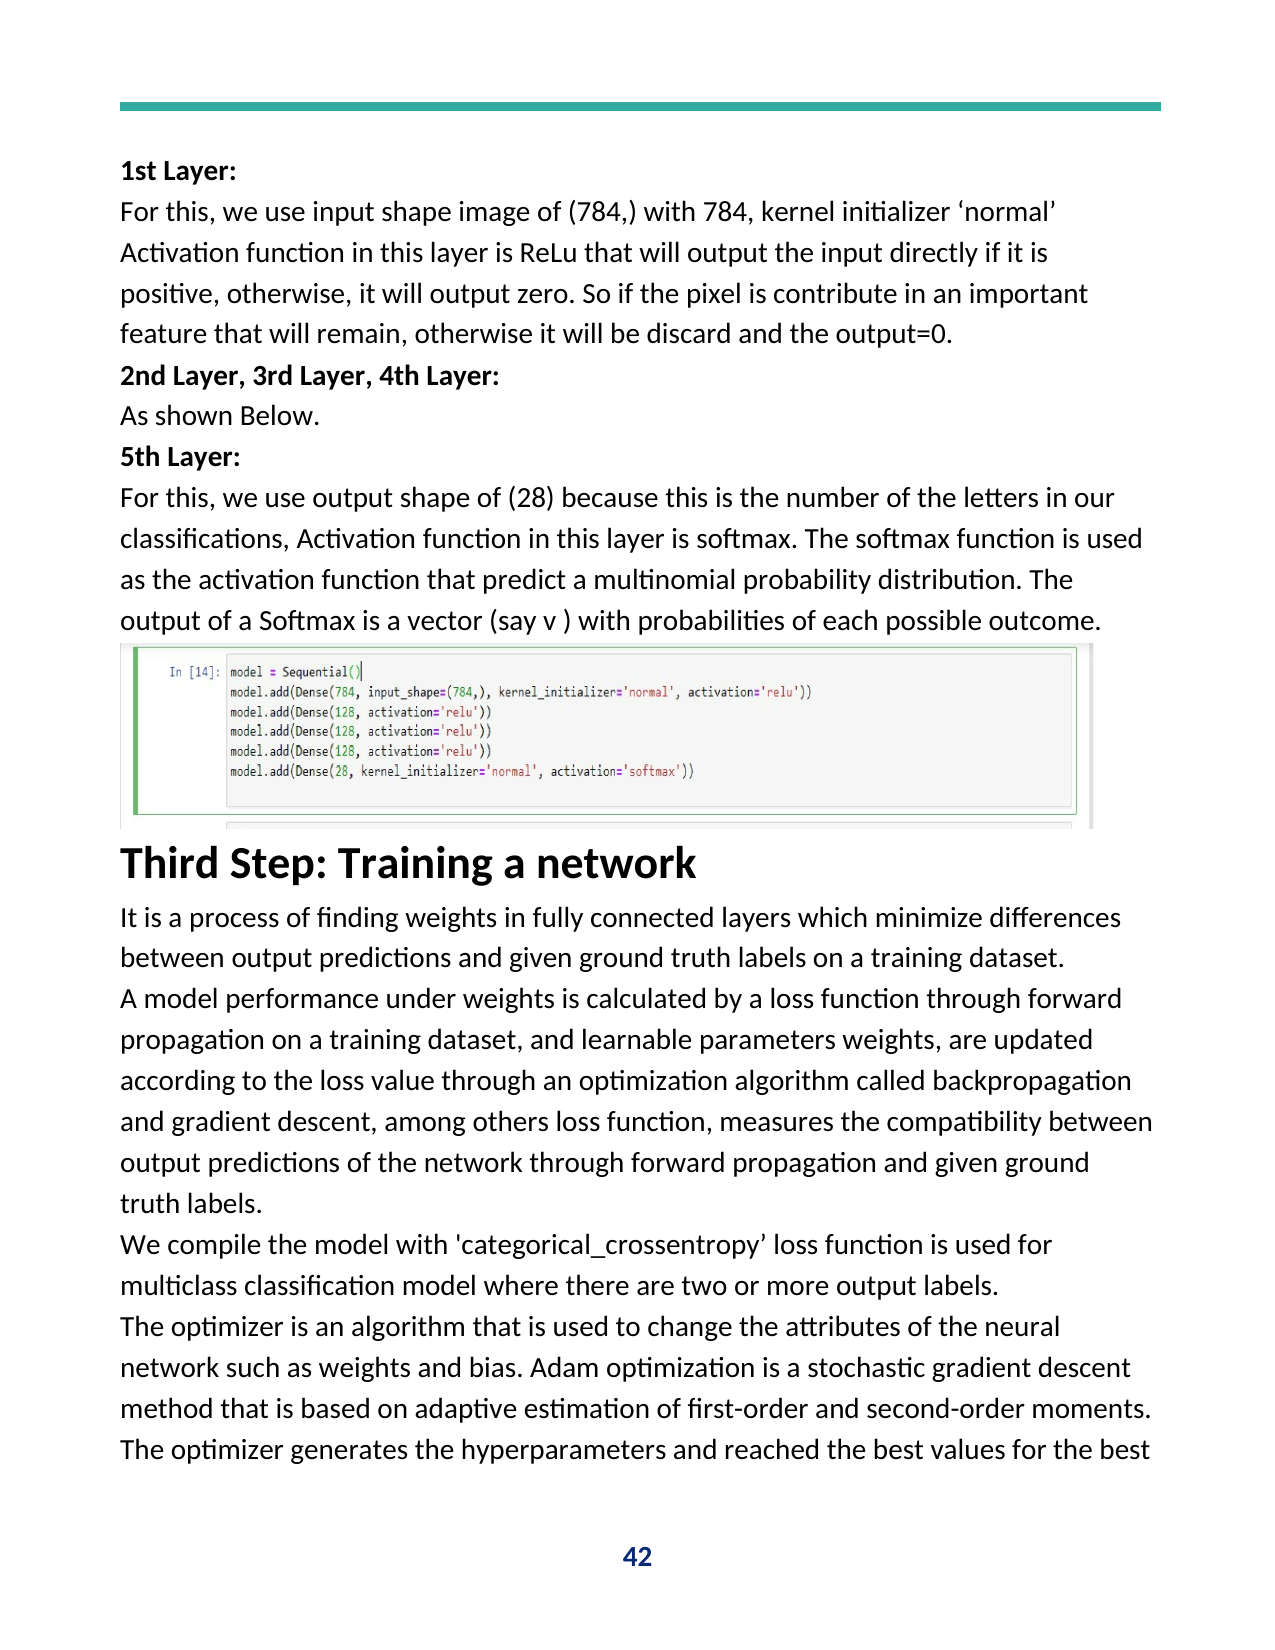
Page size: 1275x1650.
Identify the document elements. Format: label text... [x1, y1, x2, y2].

picture [120, 643, 1094, 829]
text A model performance under weights is calculated by a loss function through forward propagation on a training dataset, and learnable parameters weights, are updated according to the loss value through an optimization algorithm called backpropagation and gradient descent, among others loss function, measures the compatibility between output predictions of the network through forward propagation and given ground truth labels. [120, 981, 1155, 1221]
text The optimizer generates the hyperparameters and reached the best values for the best [120, 1431, 1155, 1466]
text It is a process of finding weights in fully connected layers which minimize differences between output predictions and given ground truth labels on a training dataset. [120, 899, 1155, 975]
text For this, we use output shape of (28) because this is the number of the letters in our classifications, Activation function in this layer is softmax. The softmax function is used as the activation function that predict a multinomial probability distribution. The output of a Softmax is a vector (say v ) with probabilities of each possible outcome. [120, 479, 1155, 638]
text The optimizer is an algorithm that is used to change the attributes of the neural [120, 1308, 1155, 1344]
text 2nd Layer, 3rd Layer, 4th Layer: [120, 357, 1155, 392]
text As shown Below. [120, 397, 1155, 433]
text Third Step: Training a network [120, 834, 1155, 890]
text method that is based on adaptive estimation of first-order and second-order moments. [120, 1390, 1155, 1426]
text 5th Layer: [120, 438, 1155, 474]
text network such as weights and bias. Adam optimization is a stochastic gradient descent [120, 1349, 1155, 1384]
text 1st Layer: [120, 152, 1155, 187]
text We compile the model with 'categorical_crossentropy’ loss function is used for multiclass classification model where there are two or more output labels. [120, 1226, 1155, 1303]
text For this, we use input shape image of (784,) with 784, kernel initializer ‘normal’ Activation function in this layer is ReLu that will output the input directly if it is positive, otherwise, it will output zero. So if the pixel is contribute in an important feature that will remain, otherwise it will be discard and the output=0. [120, 193, 1155, 351]
